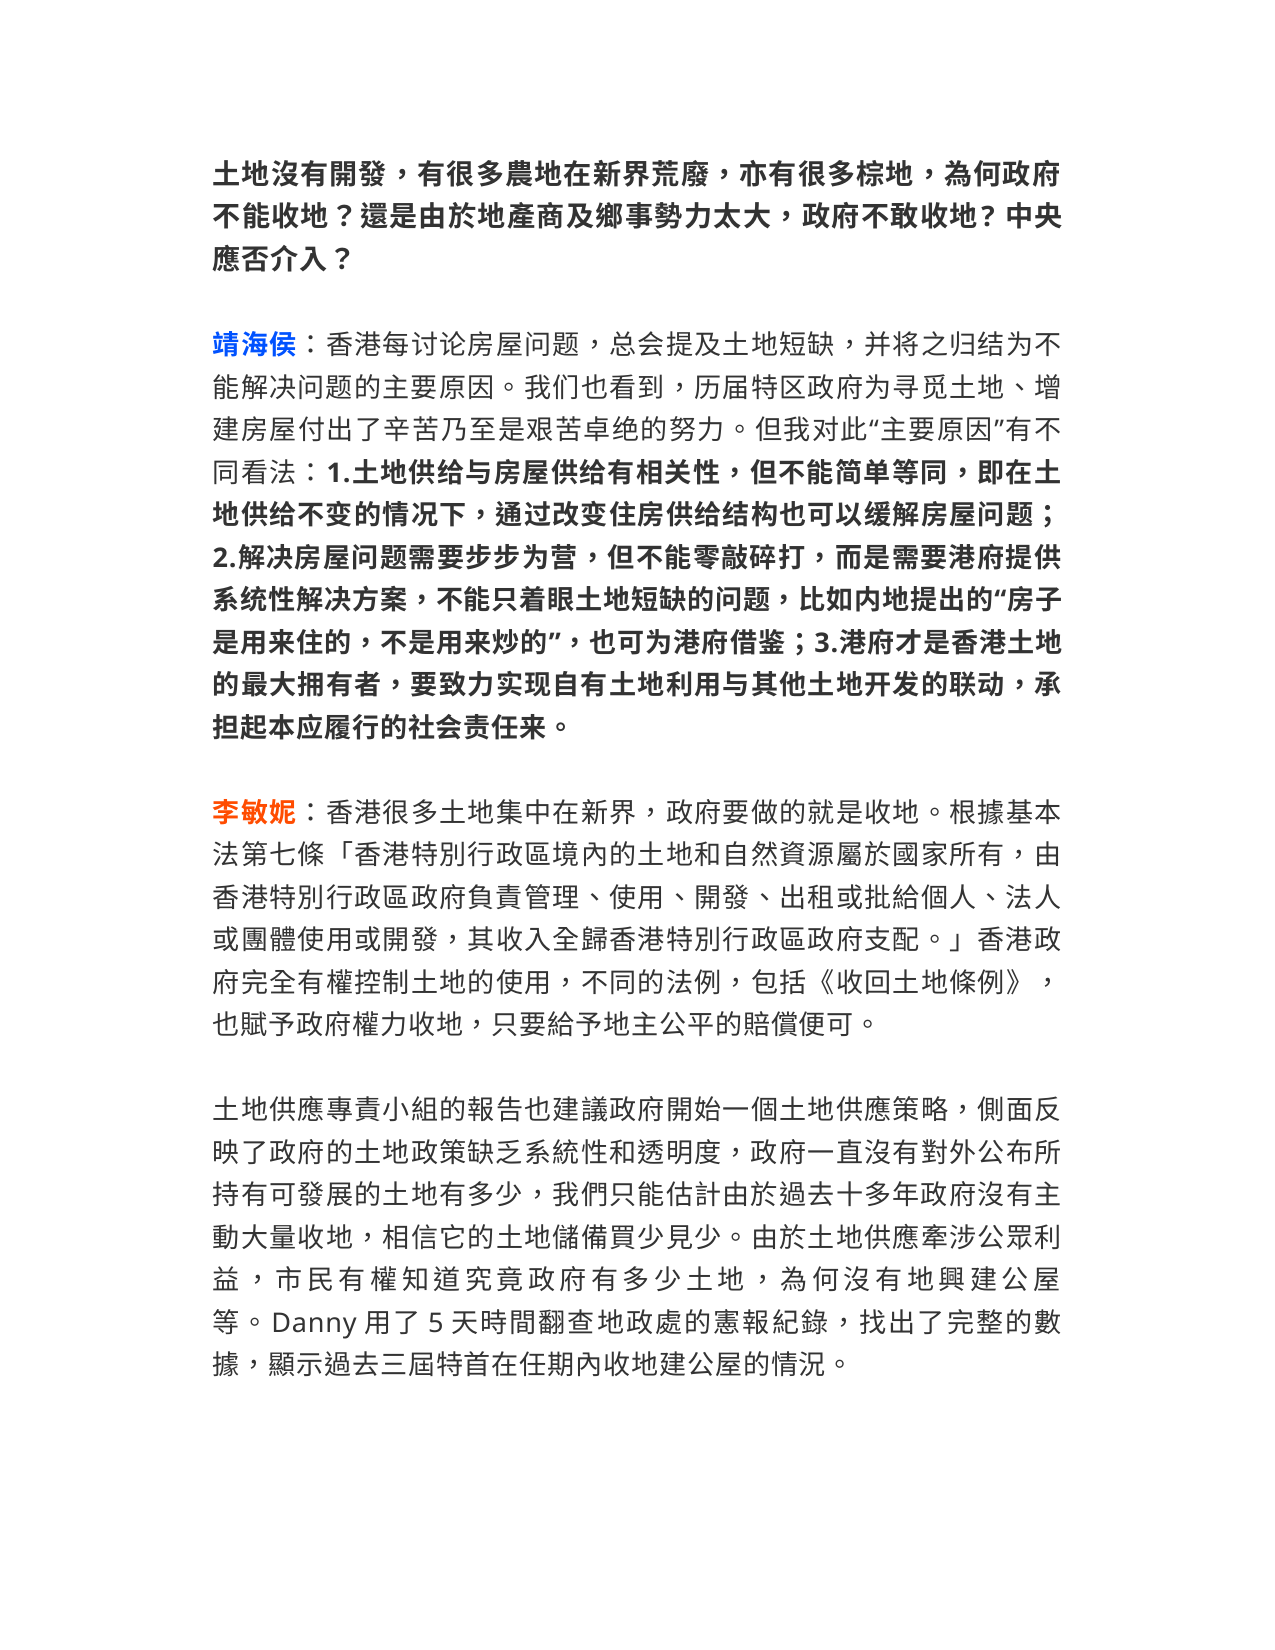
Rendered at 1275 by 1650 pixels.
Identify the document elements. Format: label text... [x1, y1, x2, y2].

text 李敏妮：香港很多土地集中在新界，政府要做的就是收地。根據基本法第七條「香港特別行政區境內的土地和自然資源屬於國家所有，由香港特別行政區政府負責管理、使用、開發、出租或批給個人、法人或團體使用或開發，其收入全歸香港特別行政區政府支配。」香港政府完全有權控制土地的使用，不同的法例，包括《收回土地條例》，也賦予政府權力收地，只要給予地主公平的賠償便可。 [212, 787, 1062, 1042]
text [212, 150, 1062, 277]
text 靖海侯：香港每讨论房屋问题，总会提及土地短缺，并将之归结为不能解决问题的主要原因。我们也看到，历届特区政府为寻觅土地、增建房屋付出了辛苦乃至是艰苦卓绝的努力。但我对此“主要原因”有不同看法：1.土地供给与房屋供给有相关性，但不能简单等同，即在土地供给不变的情况下，通过改变住房供给结构也可以缓解房屋问题；2.解决房屋问题需要步步为营，但不能零敲碎打，而是需要港府提供系统性解决方案，不能只着眼土地短缺的问题，比如内地提出的“房子是用来住的，不是用来炒的”，也可为港府借鉴；3.港府才是香港土地的最大拥有者，要致力实现自有土地利用与其他土地开发的联动，承担起本应履行的社会责任来。 [212, 320, 1062, 745]
text 土地供應專責小組的報告也建議政府開始一個土地供應策略，側面反映了政府的土地政策缺乏系統性和透明度，政府一直沒有對外公布所持有可發展的土地有多少，我們只能估計由於過去十多年政府沒有主動大量收地，相信它的土地儲備買少見少。由於土地供應牽涉公眾利益，市民有權知道究竟政府有多少土地，為何沒有地興建公屋等。Danny用了5天時間翻查地政處的憲報紀錄，找出了完整的數據，顯示過去三屆特首在任期內收地建公屋的情況。 [212, 1085, 1062, 1382]
